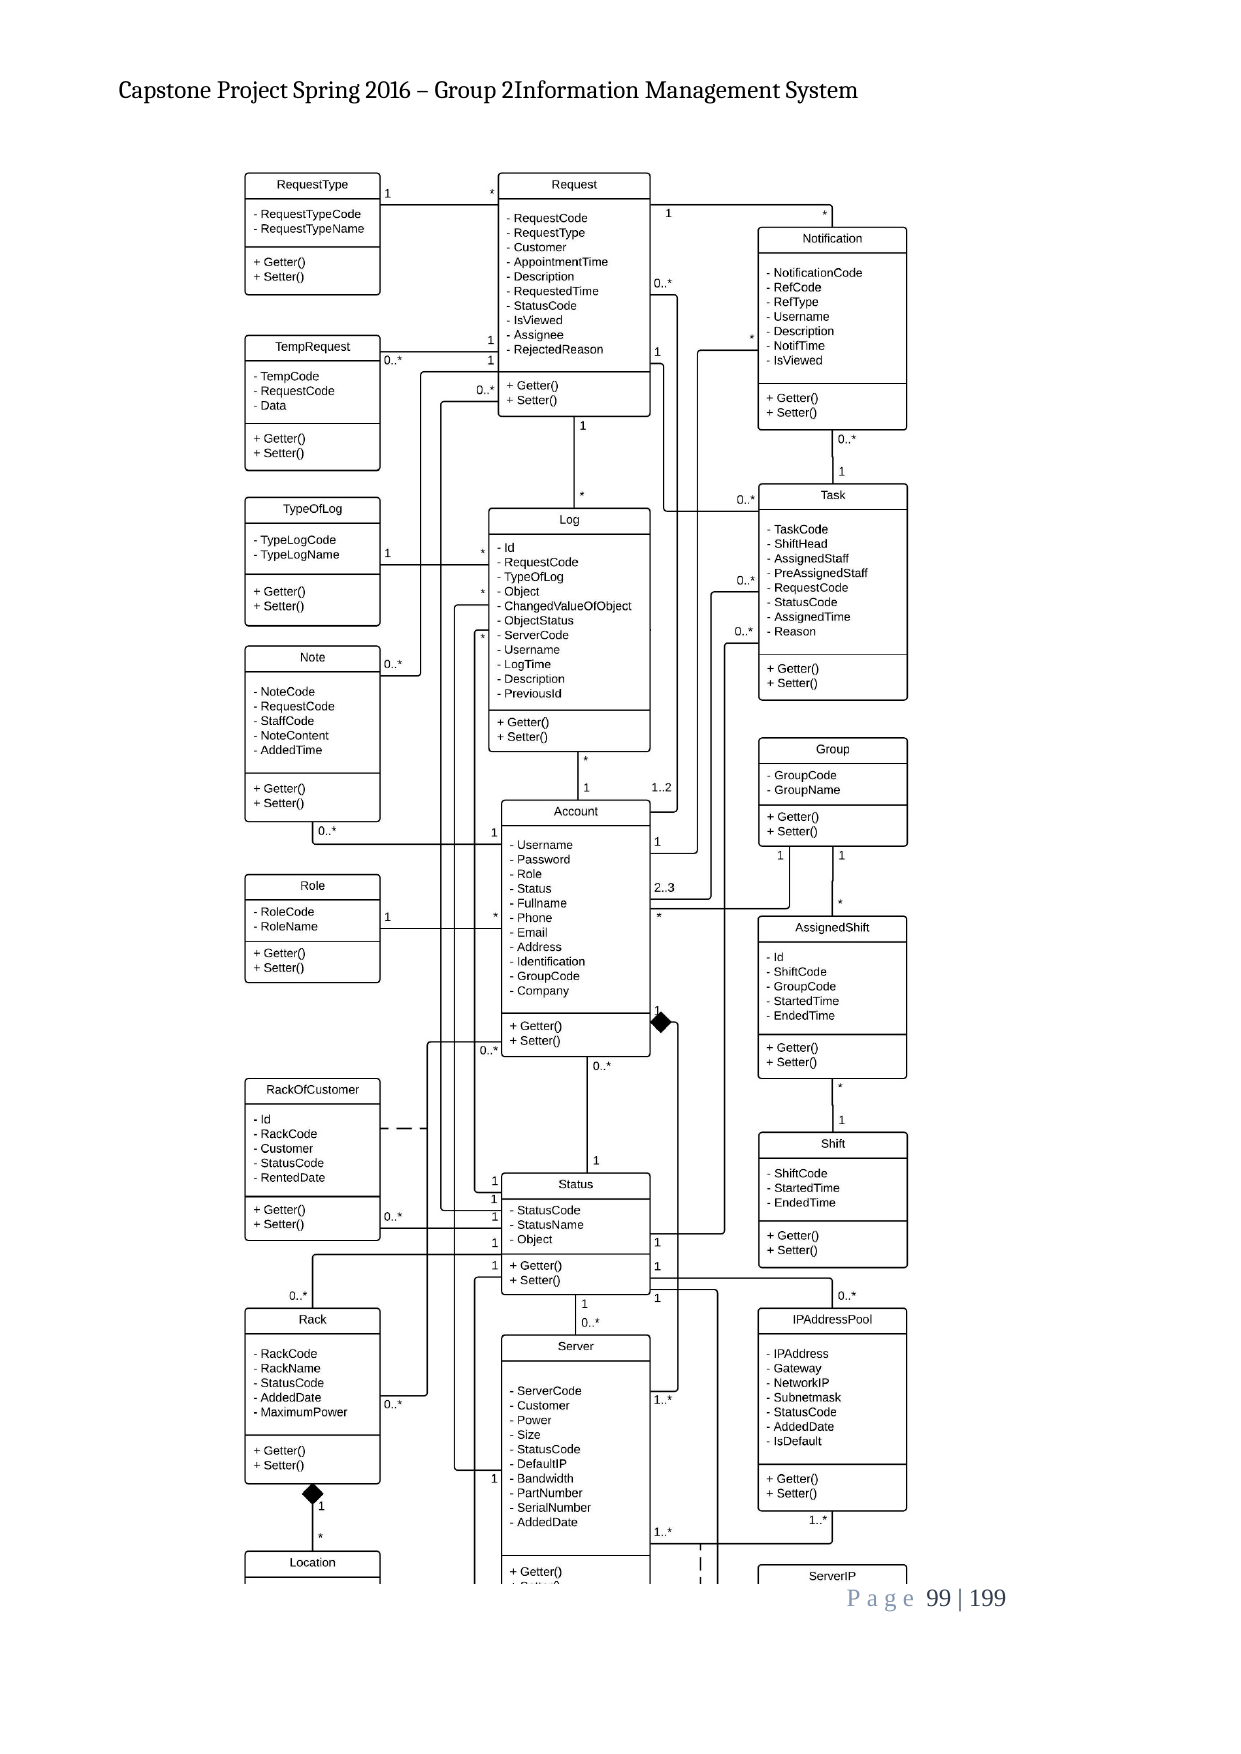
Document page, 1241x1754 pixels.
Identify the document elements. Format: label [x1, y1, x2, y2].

picture [218, 147, 934, 1584]
